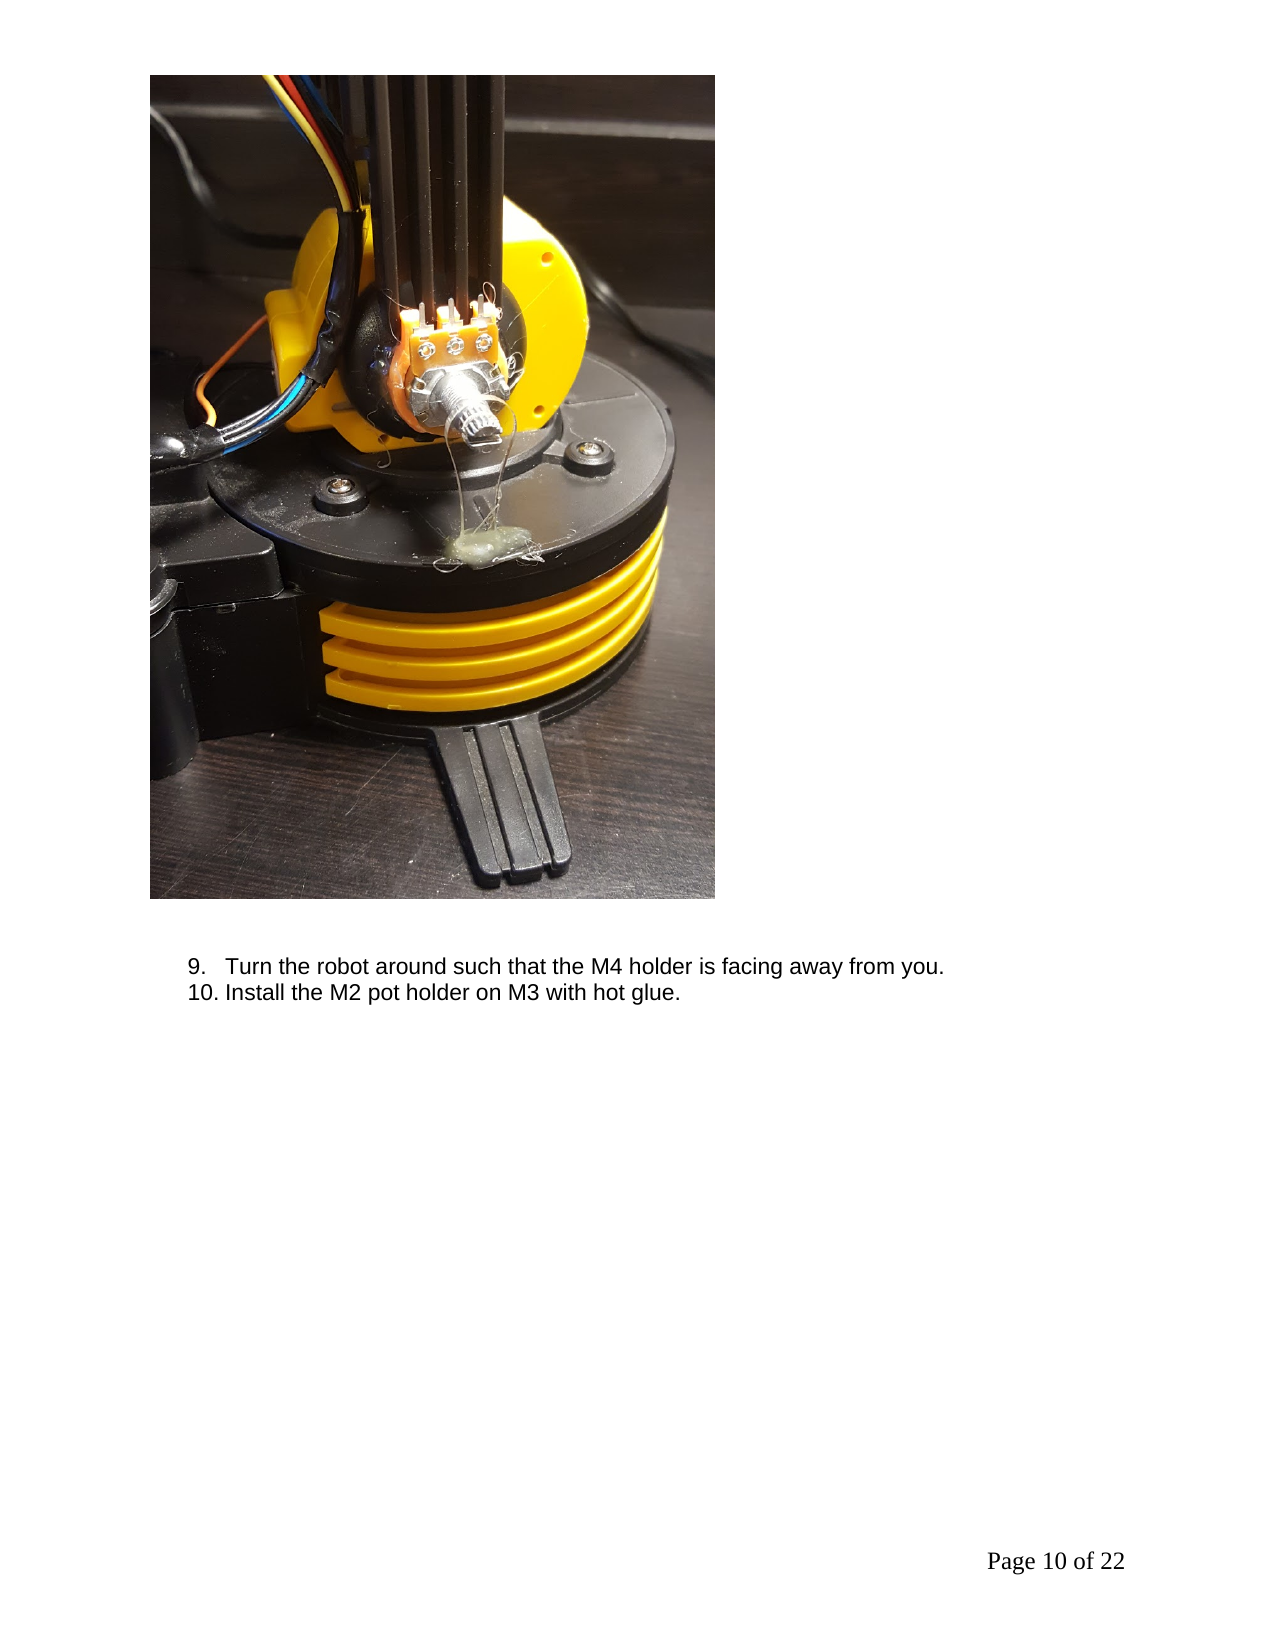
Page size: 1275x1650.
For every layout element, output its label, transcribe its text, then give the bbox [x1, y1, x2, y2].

list Turn the robot around such that the M4 holder is facing away from you. [187, 953, 1125, 979]
list Install the M2 pot holder on M3 with hot glue. [187, 979, 1125, 1005]
picture [150, 75, 715, 899]
